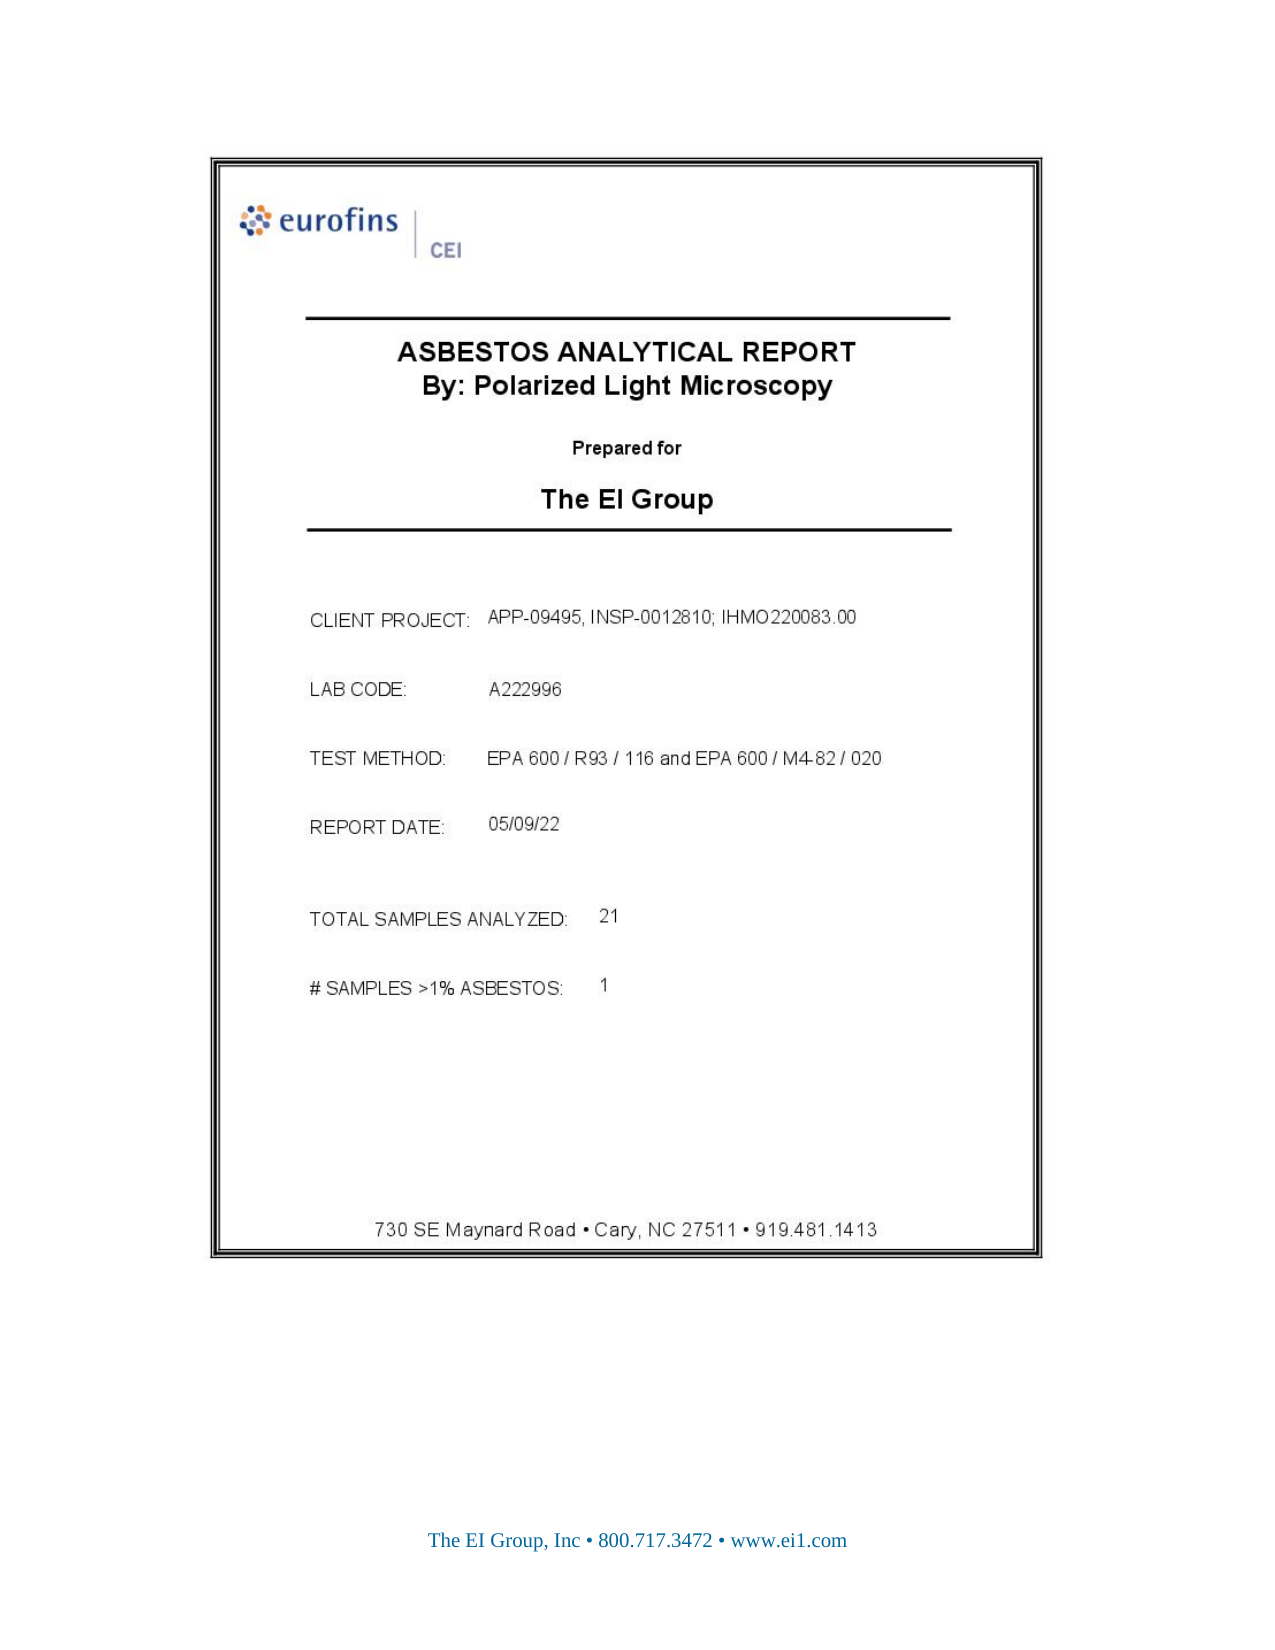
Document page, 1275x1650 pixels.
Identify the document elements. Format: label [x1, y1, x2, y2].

picture [658, 1536, 664, 1547]
picture [441, 1533, 447, 1545]
picture [695, 1536, 701, 1547]
picture [157, 104, 1095, 1318]
picture [427, 1533, 433, 1545]
picture [756, 1537, 765, 1543]
table_header [110, 102, 1142, 1322]
